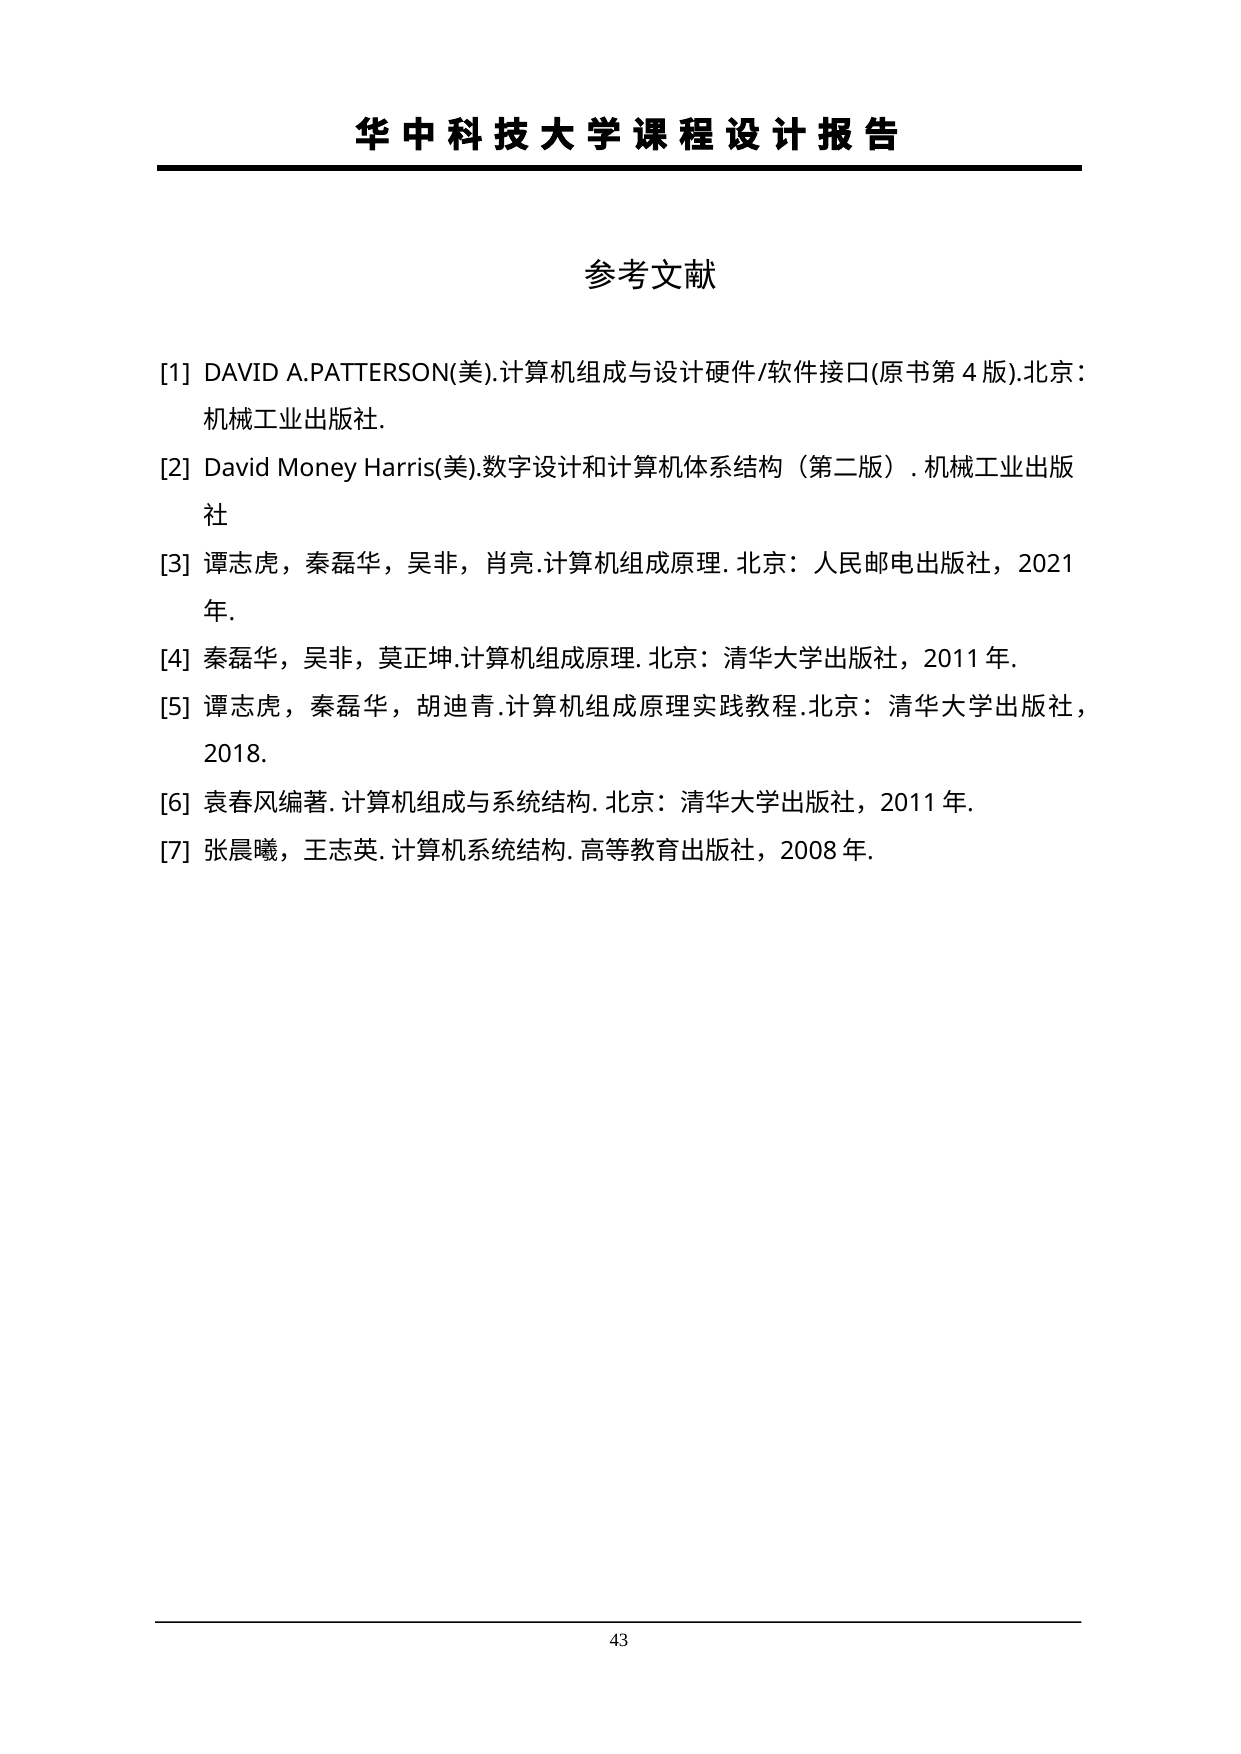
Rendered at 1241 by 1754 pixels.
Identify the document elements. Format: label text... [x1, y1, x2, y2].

list 谭志虎，秦磊华，胡迪青.计算机组成原理实践教程.北京：清华大学出版社，2018. [159, 681, 1075, 777]
list 谭志虎，秦磊华，吴非，肖亮.计算机组成原理. 北京：人民邮电出版社，2021年. [159, 537, 1075, 633]
list 张晨曦，王志英. 计算机系统结构. 高等教育出版社，2008年. [159, 824, 1075, 872]
list David Money Harris(美).数字设计和计算机体系结构（第二版）. 机械工业出版社 [159, 442, 1075, 537]
list DAVID A.PATTERSON(美).计算机组成与设计硬件/软件接口(原书第4版).北京：机械工业出版社. [159, 346, 1075, 442]
subtitle 参考文献 [222, 248, 1078, 296]
list 秦磊华，吴非，莫正坤.计算机组成原理. 北京：清华大学出版社，2011年. [159, 633, 1075, 681]
list 袁春风编著. 计算机组成与系统结构. 北京：清华大学出版社，2011年. [159, 777, 1075, 824]
